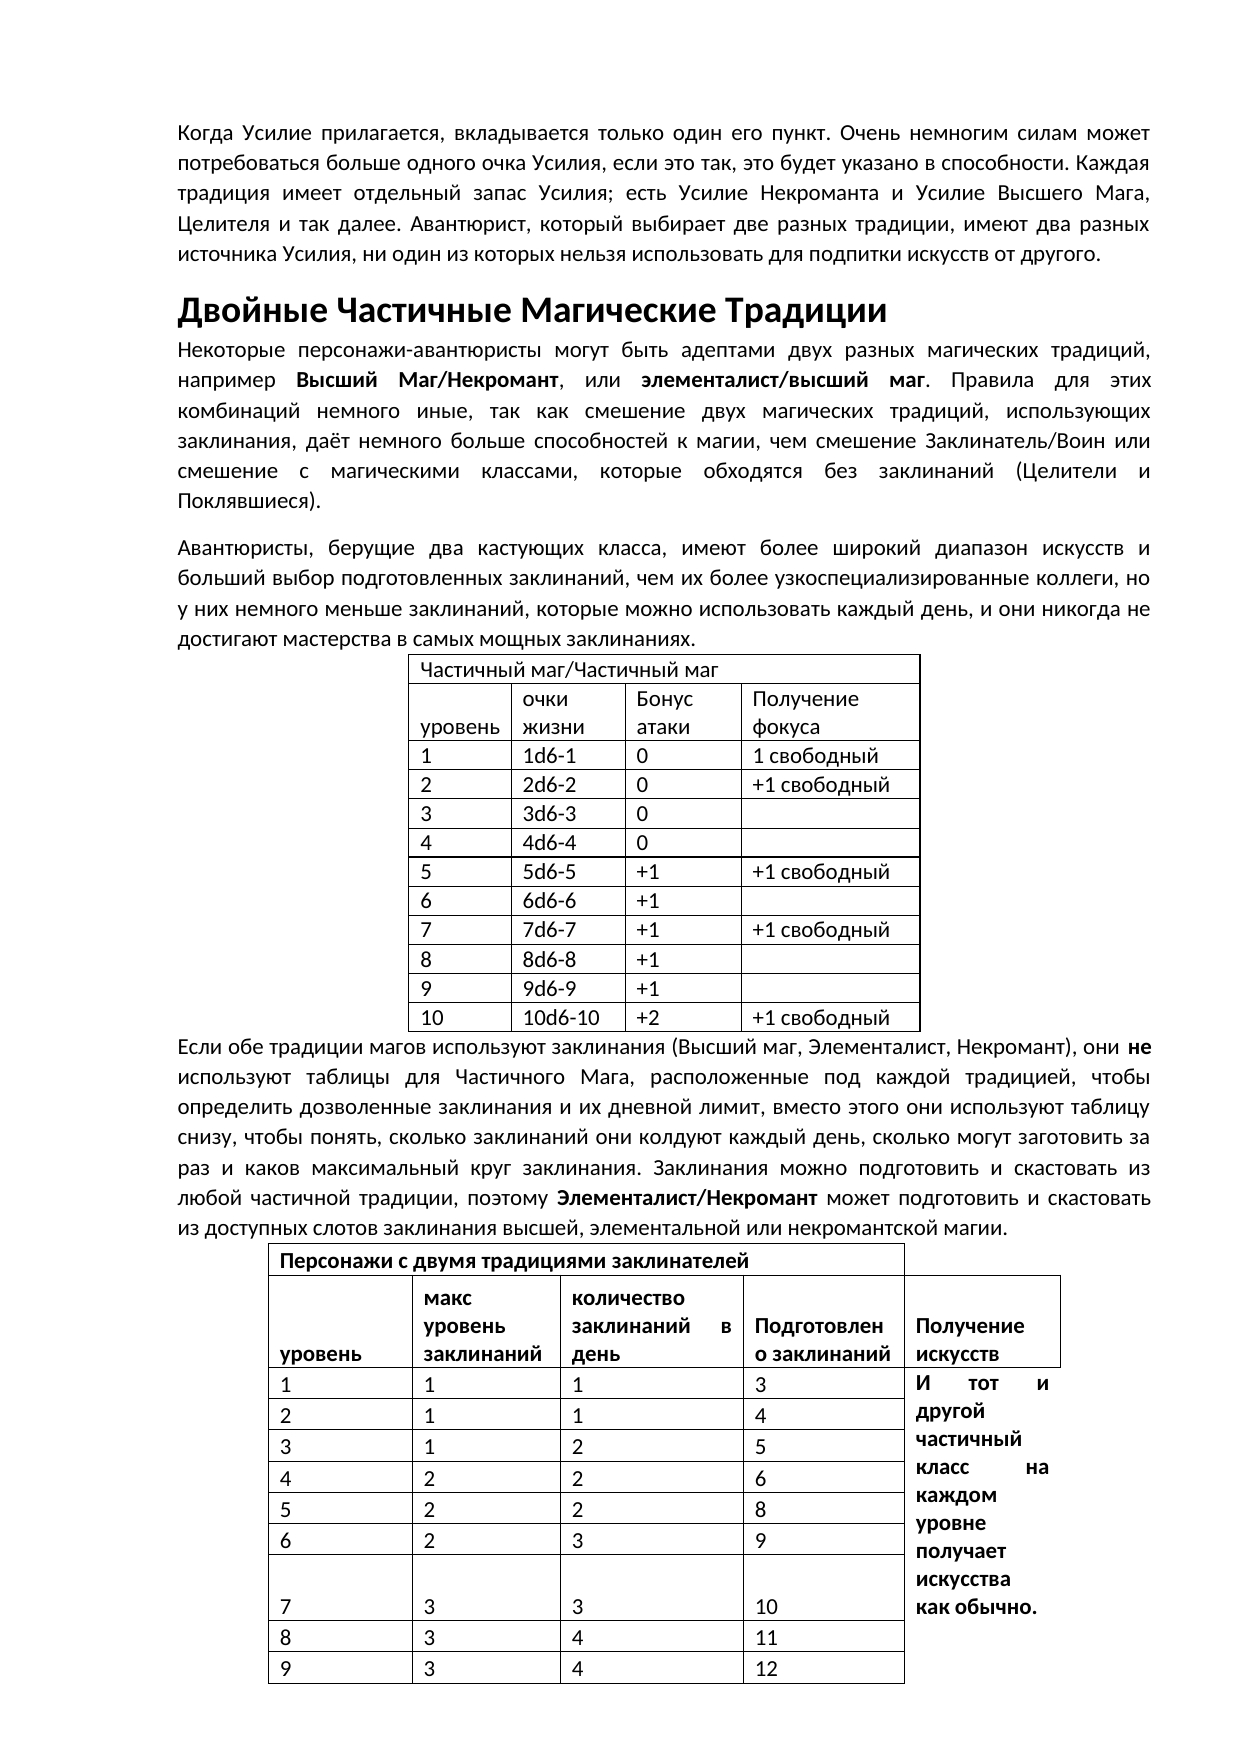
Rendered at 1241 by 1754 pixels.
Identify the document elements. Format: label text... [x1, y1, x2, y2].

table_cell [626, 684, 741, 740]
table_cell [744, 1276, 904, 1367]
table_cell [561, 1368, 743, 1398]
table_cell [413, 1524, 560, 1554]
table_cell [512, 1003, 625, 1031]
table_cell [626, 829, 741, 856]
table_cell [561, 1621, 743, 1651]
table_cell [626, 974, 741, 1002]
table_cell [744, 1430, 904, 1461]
subtitle Двойные Частичные Магические Традиции [177, 286, 1152, 332]
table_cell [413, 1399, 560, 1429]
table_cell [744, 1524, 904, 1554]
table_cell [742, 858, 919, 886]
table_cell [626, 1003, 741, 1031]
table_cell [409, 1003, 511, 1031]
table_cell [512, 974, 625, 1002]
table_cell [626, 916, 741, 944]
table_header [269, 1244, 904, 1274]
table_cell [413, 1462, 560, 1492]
text Когда Усилие прилагается, вкладывается только один его пункт. Очень немногим силам может потребоваться больше одного очка Усилия, если это так, это будет указано в способности. Каждая традиция имеет отдельный запас Усилия; есть Усилие Некроманта и Усилие Высшего Мага, Целителя и так далее. Авантюрист, который выбирает две разных традиции, имеют два разных источника Усилия, ни один из которых нельзя использовать для подпитки искусств от другого. [177, 118, 1152, 267]
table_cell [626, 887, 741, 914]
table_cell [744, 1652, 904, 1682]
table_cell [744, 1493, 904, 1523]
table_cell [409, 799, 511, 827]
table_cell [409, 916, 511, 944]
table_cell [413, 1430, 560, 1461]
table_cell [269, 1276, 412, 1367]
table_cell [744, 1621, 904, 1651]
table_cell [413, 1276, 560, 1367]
text Некоторые персонажи-авантюристы могут быть адептами двух разных магических традиций, например Высший Маг/Некромант, или элементалист/высший маг. Правила для этих комбинаций немного иные, так как смешение двух магических традиций, использующих заклинания, даёт немного больше способностей к магии, чем смешение Заклинатель/Воин или смешение с магическими классами, которые обходятся без заклинаний (Целители и Поклявшиеся). [177, 335, 1152, 514]
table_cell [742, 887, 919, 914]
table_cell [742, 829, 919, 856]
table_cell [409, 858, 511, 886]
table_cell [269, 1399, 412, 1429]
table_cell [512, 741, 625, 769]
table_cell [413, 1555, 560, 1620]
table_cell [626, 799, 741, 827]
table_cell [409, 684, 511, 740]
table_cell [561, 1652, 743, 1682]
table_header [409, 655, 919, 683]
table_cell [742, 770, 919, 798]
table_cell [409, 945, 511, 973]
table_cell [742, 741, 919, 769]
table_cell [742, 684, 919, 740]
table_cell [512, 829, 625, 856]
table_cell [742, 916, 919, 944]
text Авантюристы, берущие два кастующих класса, имеют более широкий диапазон искусств и больший выбор подготовленных заклинаний, чем их более узкоспециализированные коллеги, но у них немного меньше заклинаний, которые можно использовать каждый день, и они никогда не достигают мастерства в самых мощных заклинаниях. [177, 533, 1152, 652]
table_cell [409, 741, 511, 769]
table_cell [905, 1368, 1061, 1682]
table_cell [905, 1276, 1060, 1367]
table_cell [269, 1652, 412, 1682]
text Если обе традиции магов используют заклинания (Высший маг, Элементалист, Некромант), они не используют таблицы для Частичного Мага, расположенные под каждой традицией, чтобы определить дозволенные заклинания и их дневной лимит, вместо этого они используют таблицу снизу, чтобы понять, сколько заклинаний они колдуют каждый день, сколько могут заготовить за раз и каков максимальный круг заклинания. Заклинания можно подготовить и скастовать из любой частичной традиции, поэтому Элементалист/Некромант может подготовить и скастовать из доступных слотов заклинания высшей, элементальной или некромантской магии. [177, 1032, 1152, 1241]
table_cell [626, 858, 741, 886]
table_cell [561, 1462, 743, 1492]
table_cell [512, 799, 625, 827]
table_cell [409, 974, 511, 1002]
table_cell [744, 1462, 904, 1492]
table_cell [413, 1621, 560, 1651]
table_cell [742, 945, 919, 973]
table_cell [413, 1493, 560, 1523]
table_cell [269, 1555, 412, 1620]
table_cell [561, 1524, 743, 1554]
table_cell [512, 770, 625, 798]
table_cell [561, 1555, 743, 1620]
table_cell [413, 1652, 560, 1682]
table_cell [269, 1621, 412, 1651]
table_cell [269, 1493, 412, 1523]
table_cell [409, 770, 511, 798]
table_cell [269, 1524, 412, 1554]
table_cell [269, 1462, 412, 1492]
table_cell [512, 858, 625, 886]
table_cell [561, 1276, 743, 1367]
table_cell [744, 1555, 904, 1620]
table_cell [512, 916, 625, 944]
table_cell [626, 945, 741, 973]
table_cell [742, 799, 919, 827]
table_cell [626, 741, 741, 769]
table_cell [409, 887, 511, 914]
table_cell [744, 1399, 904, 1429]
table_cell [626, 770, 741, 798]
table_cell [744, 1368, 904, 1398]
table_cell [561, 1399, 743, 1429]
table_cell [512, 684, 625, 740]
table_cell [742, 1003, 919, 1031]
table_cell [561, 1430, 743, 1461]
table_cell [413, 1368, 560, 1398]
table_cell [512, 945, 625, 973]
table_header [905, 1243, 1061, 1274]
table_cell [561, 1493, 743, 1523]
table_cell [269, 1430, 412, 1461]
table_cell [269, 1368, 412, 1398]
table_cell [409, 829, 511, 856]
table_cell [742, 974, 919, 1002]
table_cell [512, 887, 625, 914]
